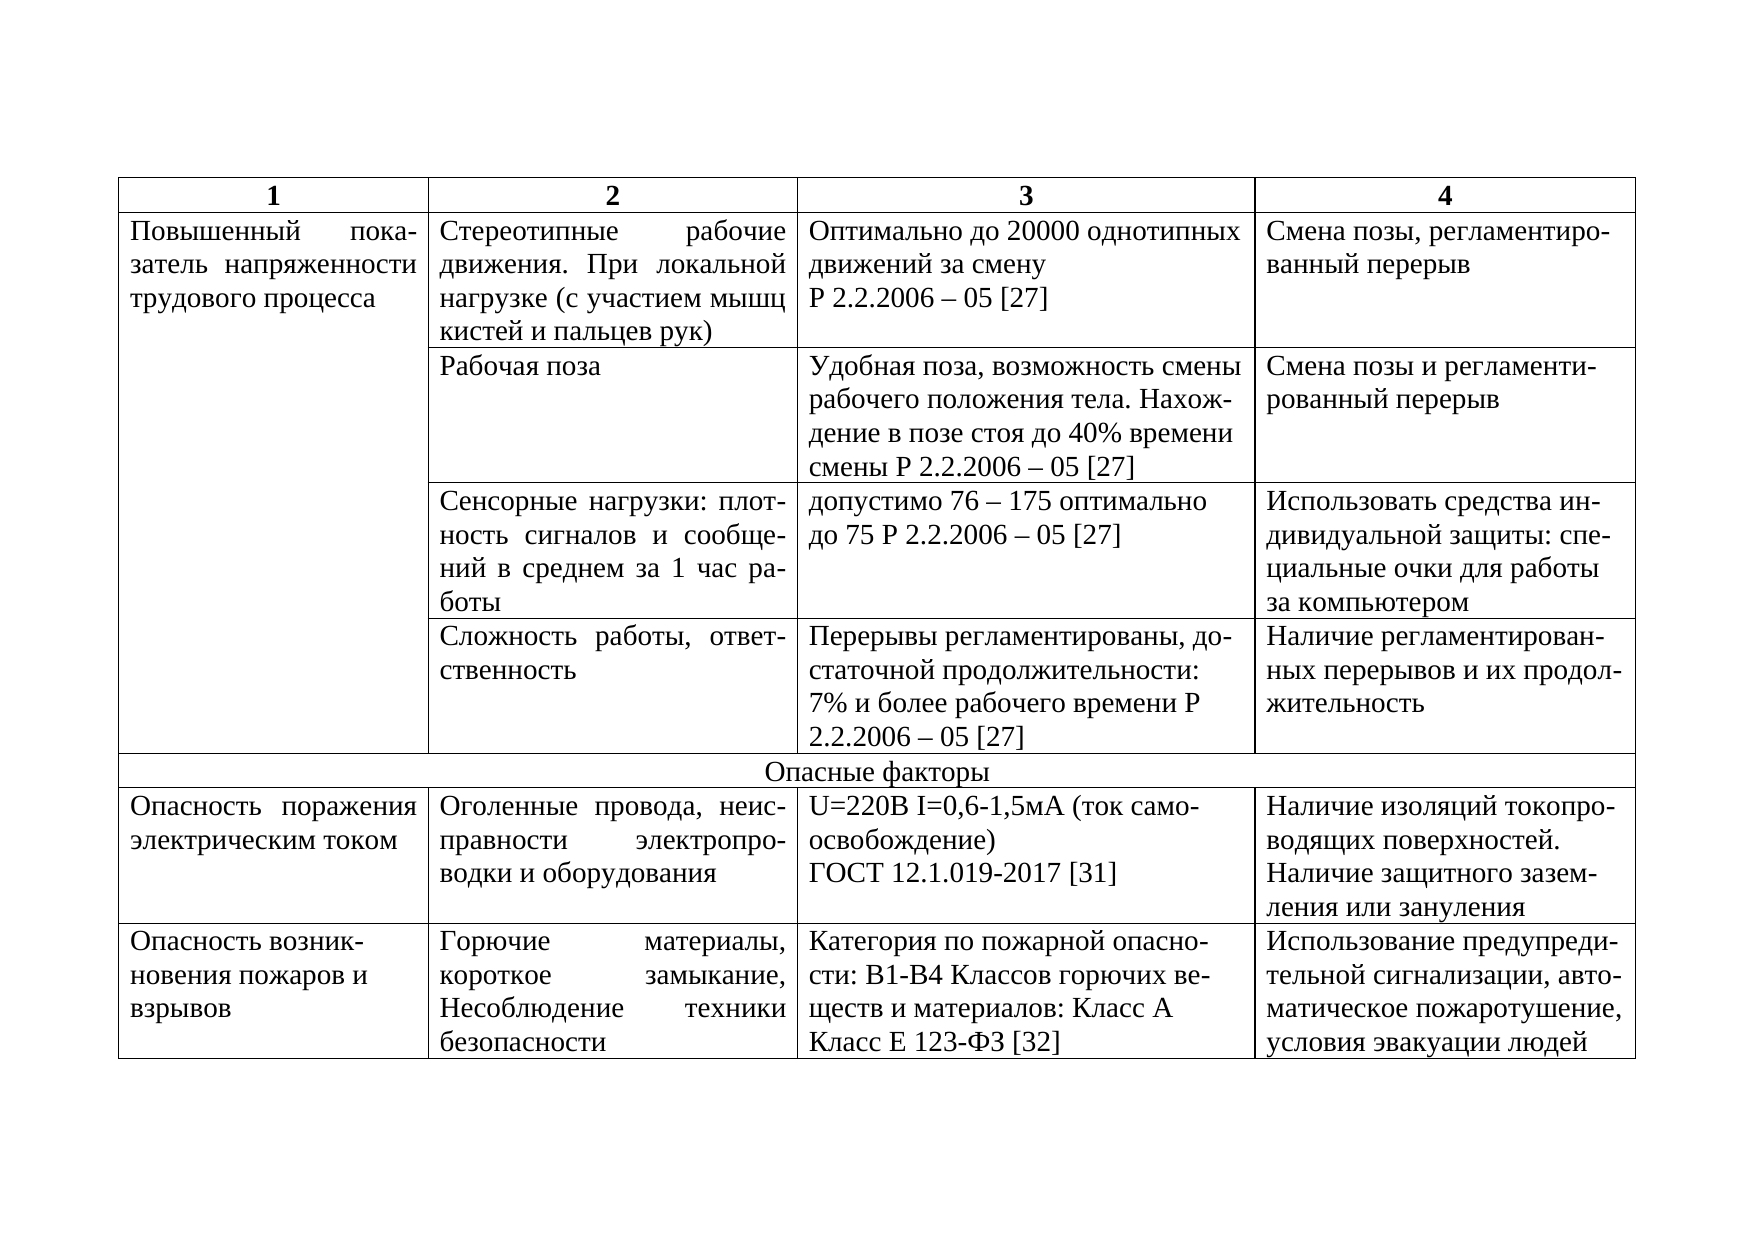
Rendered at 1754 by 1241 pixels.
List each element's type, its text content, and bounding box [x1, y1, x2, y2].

table_cell U=220B I=0,6-1,5мА (ток самоосвобождение) ГОСТ 12.1.019-2017 [31] [798, 788, 1254, 922]
table_header 1 [119, 178, 428, 212]
table_cell Удобная поза, возможность смены рабочего положения тела. Нахождение в позе стоя до 40% времени смены Р 2.2.2006 – 05 [27] [798, 348, 1254, 482]
table_header 3 [798, 178, 1254, 212]
table_cell Стереотипные рабочие движения. При локальной нагрузке (с участием мышц кистей и пальцев рук) [429, 213, 797, 347]
table_cell Опасность возникновения пожаров и взрывов [119, 924, 428, 1058]
table_cell Использовать средства индивидуальной защиты: специальные очки для работы за компьютером [1256, 483, 1635, 617]
table_cell Горючие материалы, короткое замыкание, Несоблюдение техники безопасности [429, 924, 797, 1058]
table_cell Рабочая поза [429, 348, 797, 482]
table_cell Смена позы, регламентированный перерыв [1256, 213, 1635, 347]
table_cell Использование предупредительной сигнализации, автоматическое пожаротушение, условия эвакуации людей [1256, 924, 1635, 1058]
table_cell допустимо 76 – 175 оптимально до 75 Р 2.2.2006 – 05 [27] [798, 483, 1254, 617]
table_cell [119, 213, 428, 753]
table_cell Оголенные провода, неисправности электропроводки и оборудования [429, 788, 797, 922]
table_cell Категория по пожарной опасности: В1-В4 Классов горючих веществ и материалов: Класс А Класс Е 123-ФЗ [32] [798, 924, 1254, 1058]
table_cell Опасность поражения электрическим током [119, 788, 428, 922]
table_cell Перерывы регламентированы, достаточной продолжительности: 7% и более рабочего времени Р 2.2.2006 – 05 [27] [798, 619, 1254, 753]
table_cell Опасные факторы [119, 754, 1635, 787]
table_cell Наличие изоляций токопроводящих поверхностей. Наличие защитного заземления или зануления [1256, 788, 1635, 922]
table_cell Оптимально до 20000 однотипных движений за смену Р 2.2.2006 – 05 [27] [798, 213, 1254, 347]
table_cell Сенсорные нагрузки: плотность сигналов и сообщений в среднем за 1 час работы [429, 483, 797, 617]
table_header 4 [1256, 178, 1635, 212]
table_cell Сложность работы, ответственность [429, 619, 797, 753]
table_cell Наличие регламентированных перерывов и их продолжительность [1256, 619, 1635, 753]
table_header 2 [429, 178, 797, 212]
table_cell Смена позы и регламентированный перерыв [1256, 348, 1635, 482]
